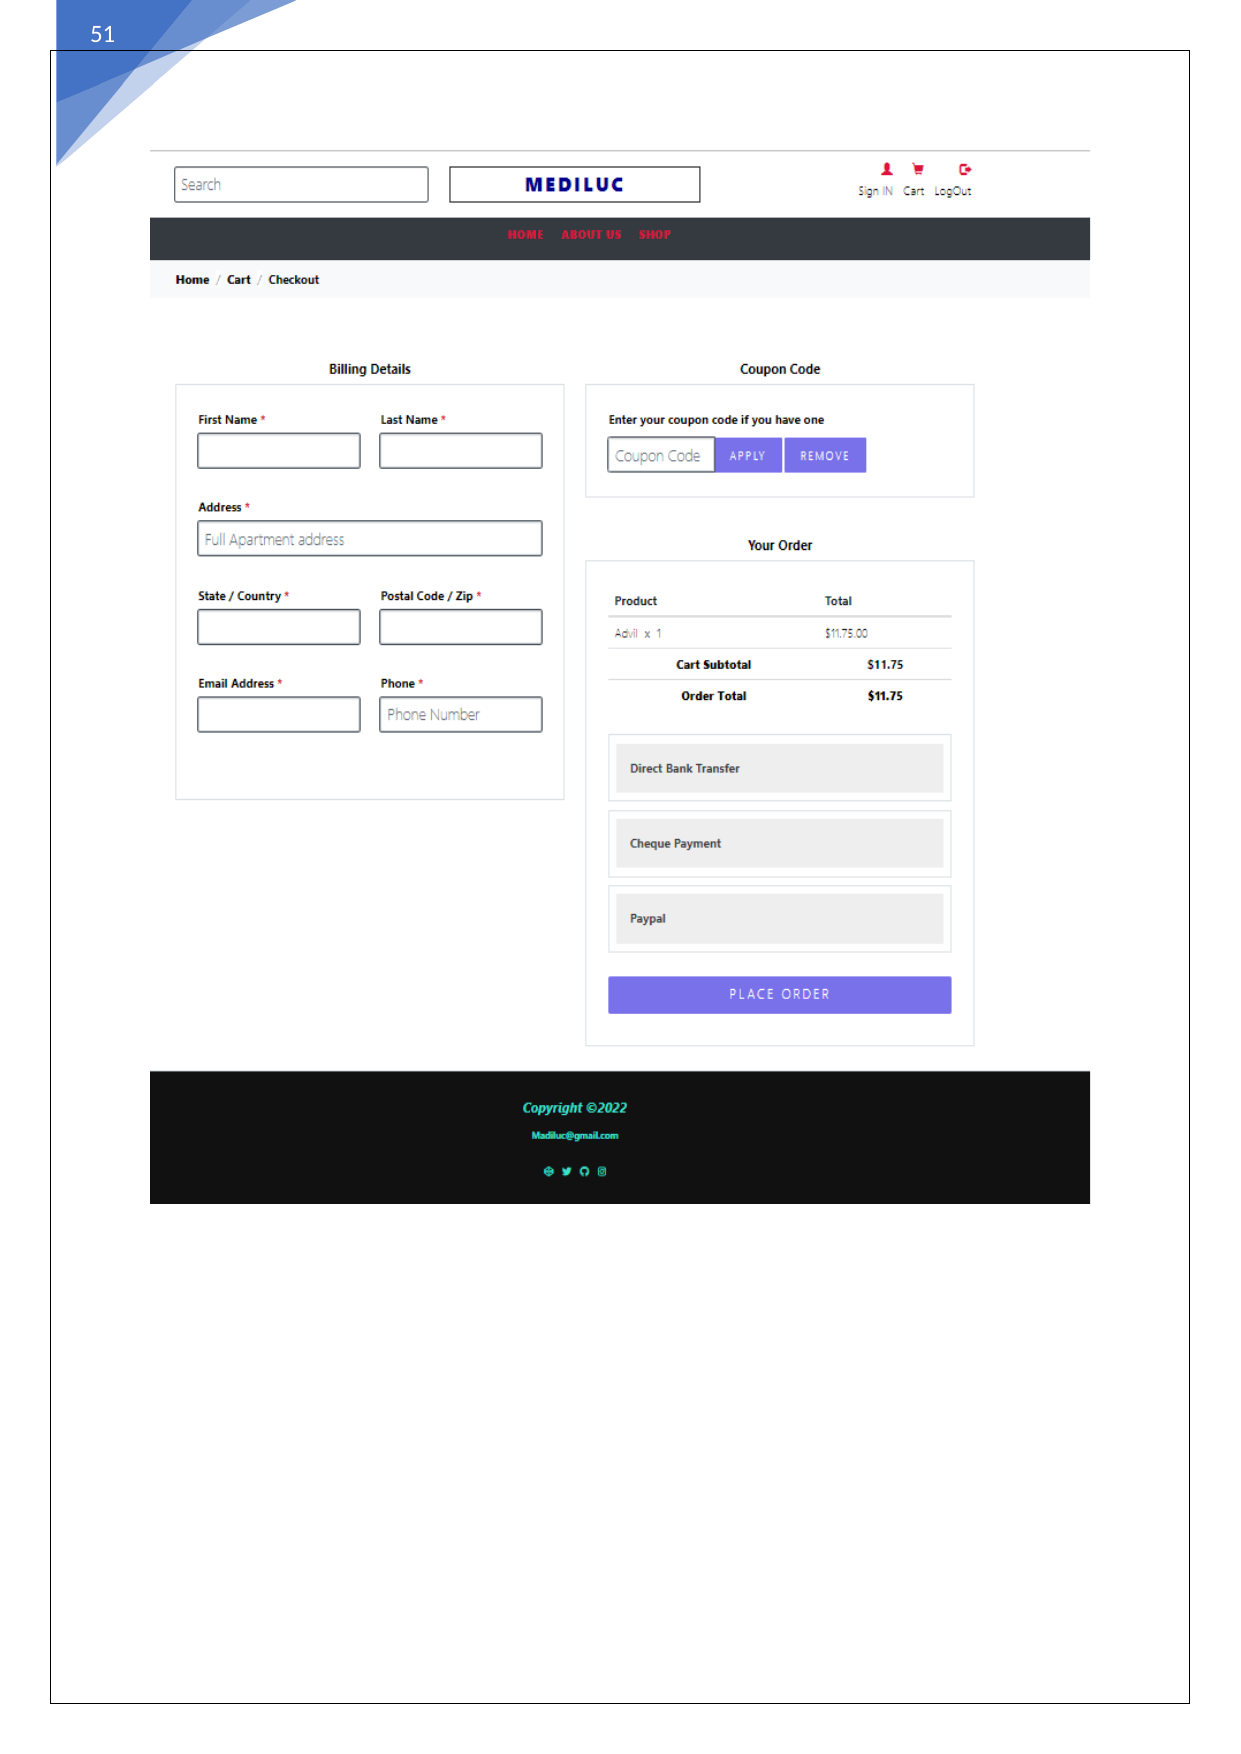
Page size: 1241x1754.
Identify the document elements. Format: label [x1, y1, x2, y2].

picture [56, 0, 298, 50]
picture [56, 51, 1091, 1204]
